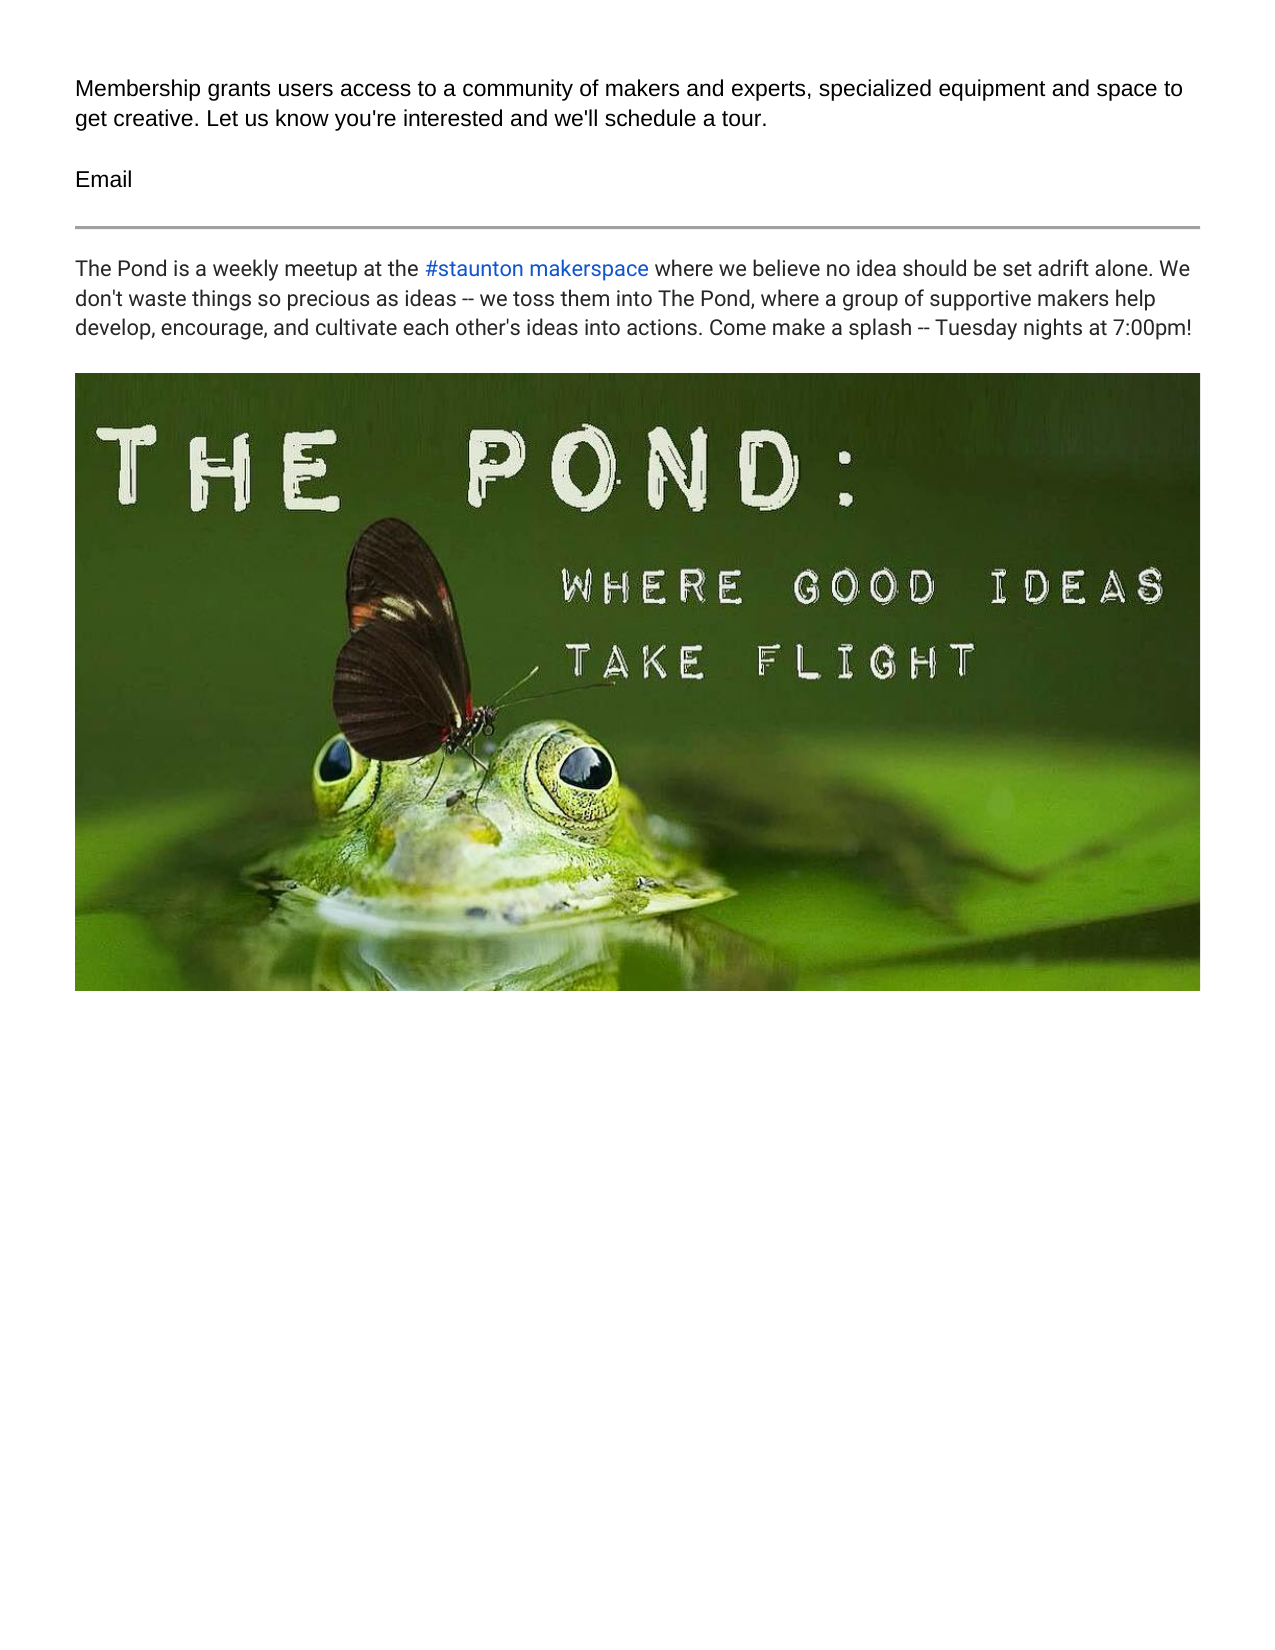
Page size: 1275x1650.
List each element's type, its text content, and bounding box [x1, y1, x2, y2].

text The Pond is a weekly meetup at the #staunton makerspace where we believe no idea should be set adrift alone. We don't waste things so precious as ideas -- we toss them into The Pond, where a group of supportive makers help develop, encourage, and cultivate each other's ideas into actions. Come make a splash -- Tuesday nights at 7:00pm! [75, 256, 1200, 341]
text Membership grants users access to a community of makers and experts, specialized equipment and space to get creative. Let us know you're interested and we'll schedule a tour. [75, 75, 1200, 132]
picture [75, 373, 1200, 991]
text Email [75, 166, 1200, 192]
